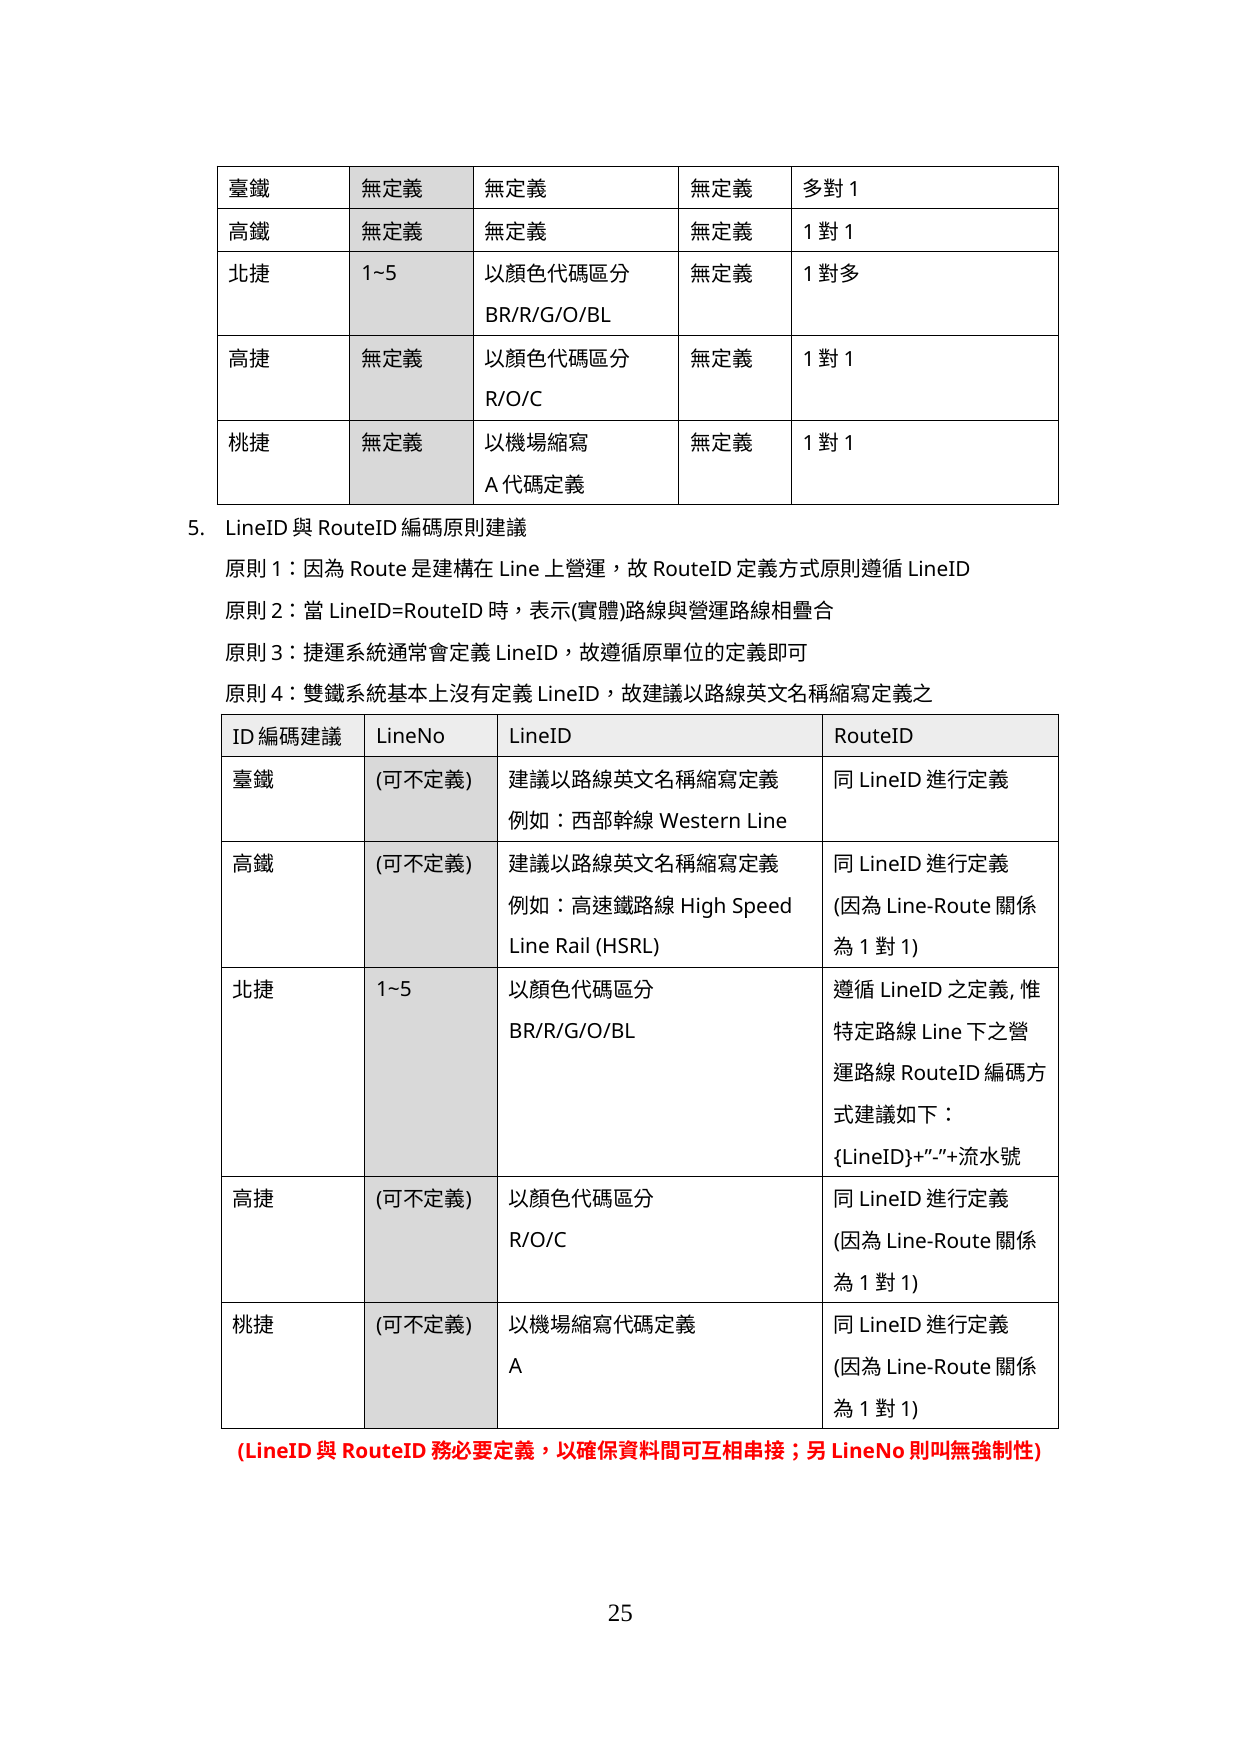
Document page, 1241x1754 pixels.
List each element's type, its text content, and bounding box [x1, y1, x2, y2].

table_cell (可不定義) [365, 1177, 497, 1302]
table_cell 1對1 [792, 421, 1058, 504]
table_header RouteID [823, 715, 1058, 756]
list LineID與RouteID編碼原則建議 [187, 505, 1053, 547]
table_cell 北捷 [218, 252, 349, 335]
list 原則3：捷運系統通常會定義LineID，故遵循原單位的定義即可 [225, 630, 1053, 672]
table_cell 無定義 [350, 421, 473, 504]
table_cell 建議以路線英文名稱縮寫定義 例如：西部幹線 Western Line [498, 757, 822, 841]
list 原則2：當LineID=RouteID時，表示(實體)路線與營運路線相疊合 [225, 588, 1053, 630]
table_cell 1~5 [350, 252, 473, 335]
table_cell 桃捷 [218, 421, 349, 504]
table_cell 高鐵 [222, 842, 364, 967]
table_cell 以機場縮寫代碼定義 A [498, 1303, 822, 1428]
table_cell 以顏色代碼區分 BR/R/G/O/BL [474, 252, 678, 335]
table_cell 無定義 [679, 336, 791, 420]
text (LineID與RouteID務必要定義，以確保資料間可互相串接；另LineNo則叫無強制性) [187, 1429, 1053, 1471]
table_cell 臺鐵 [222, 757, 364, 841]
table_cell 以機場縮寫 A代碼定義 [474, 421, 678, 504]
table_cell 北捷 [222, 968, 364, 1176]
table_cell (可不定義) [365, 757, 497, 841]
list 原則1：因為Route是建構在Line上營運，故RouteID定義方式原則遵循LineID [225, 547, 1053, 588]
table_cell 高鐵 [218, 209, 349, 251]
table_cell 無定義 [679, 209, 791, 251]
table_header LineID [498, 715, 822, 756]
table_cell 無定義 [350, 167, 473, 208]
table_cell 臺鐵 [218, 167, 349, 208]
table_cell 無定義 [474, 209, 678, 251]
table_cell 桃捷 [222, 1303, 364, 1428]
table_cell 無定義 [679, 421, 791, 504]
table_cell 無定義 [474, 167, 678, 208]
table_header ID編碼建議 [222, 715, 364, 756]
table_cell 無定義 [350, 336, 473, 420]
table_cell 以顏色代碼區分 R/O/C [498, 1177, 822, 1302]
table_cell 1對1 [792, 209, 1058, 251]
table_cell 同LineID進行定義 (因為Line-Route關係為1對1) [823, 842, 1058, 967]
table_cell 無定義 [679, 252, 791, 335]
table_header LineNo [365, 715, 497, 756]
table_cell 高捷 [222, 1177, 364, 1302]
table_cell 以顏色代碼區分 R/O/C [474, 336, 678, 420]
table_cell 多對1 [792, 167, 1058, 208]
table_cell 建議以路線英文名稱縮寫定義 例如：高速鐵路線 High Speed Line Rail (HSRL) [498, 842, 822, 967]
table_cell 以顏色代碼區分 BR/R/G/O/BL [498, 968, 822, 1176]
list 原則4：雙鐵系統基本上沒有定義LineID，故建議以路線英文名稱縮寫定義之 [225, 672, 1053, 713]
table_cell 1對1 [792, 336, 1058, 420]
table_cell 1~5 [365, 968, 497, 1176]
table_cell 遵循LineID之定義, 惟特定路線Line下之營運路線RouteID編碼方式建議如下： {LineID}+”-”+流水號 [823, 968, 1058, 1176]
table_cell 同LineID進行定義 (因為Line-Route關係為1對1) [823, 1177, 1058, 1302]
table_cell 同LineID進行定義 (因為Line-Route關係為1對1) [823, 1303, 1058, 1428]
table_cell 高捷 [218, 336, 349, 420]
table_cell (可不定義) [365, 842, 497, 967]
table_cell 1對多 [792, 252, 1058, 335]
table_cell 無定義 [679, 167, 791, 208]
table_cell 同LineID進行定義 [823, 757, 1058, 841]
table_cell 無定義 [350, 209, 473, 251]
table_cell (可不定義) [365, 1303, 497, 1428]
